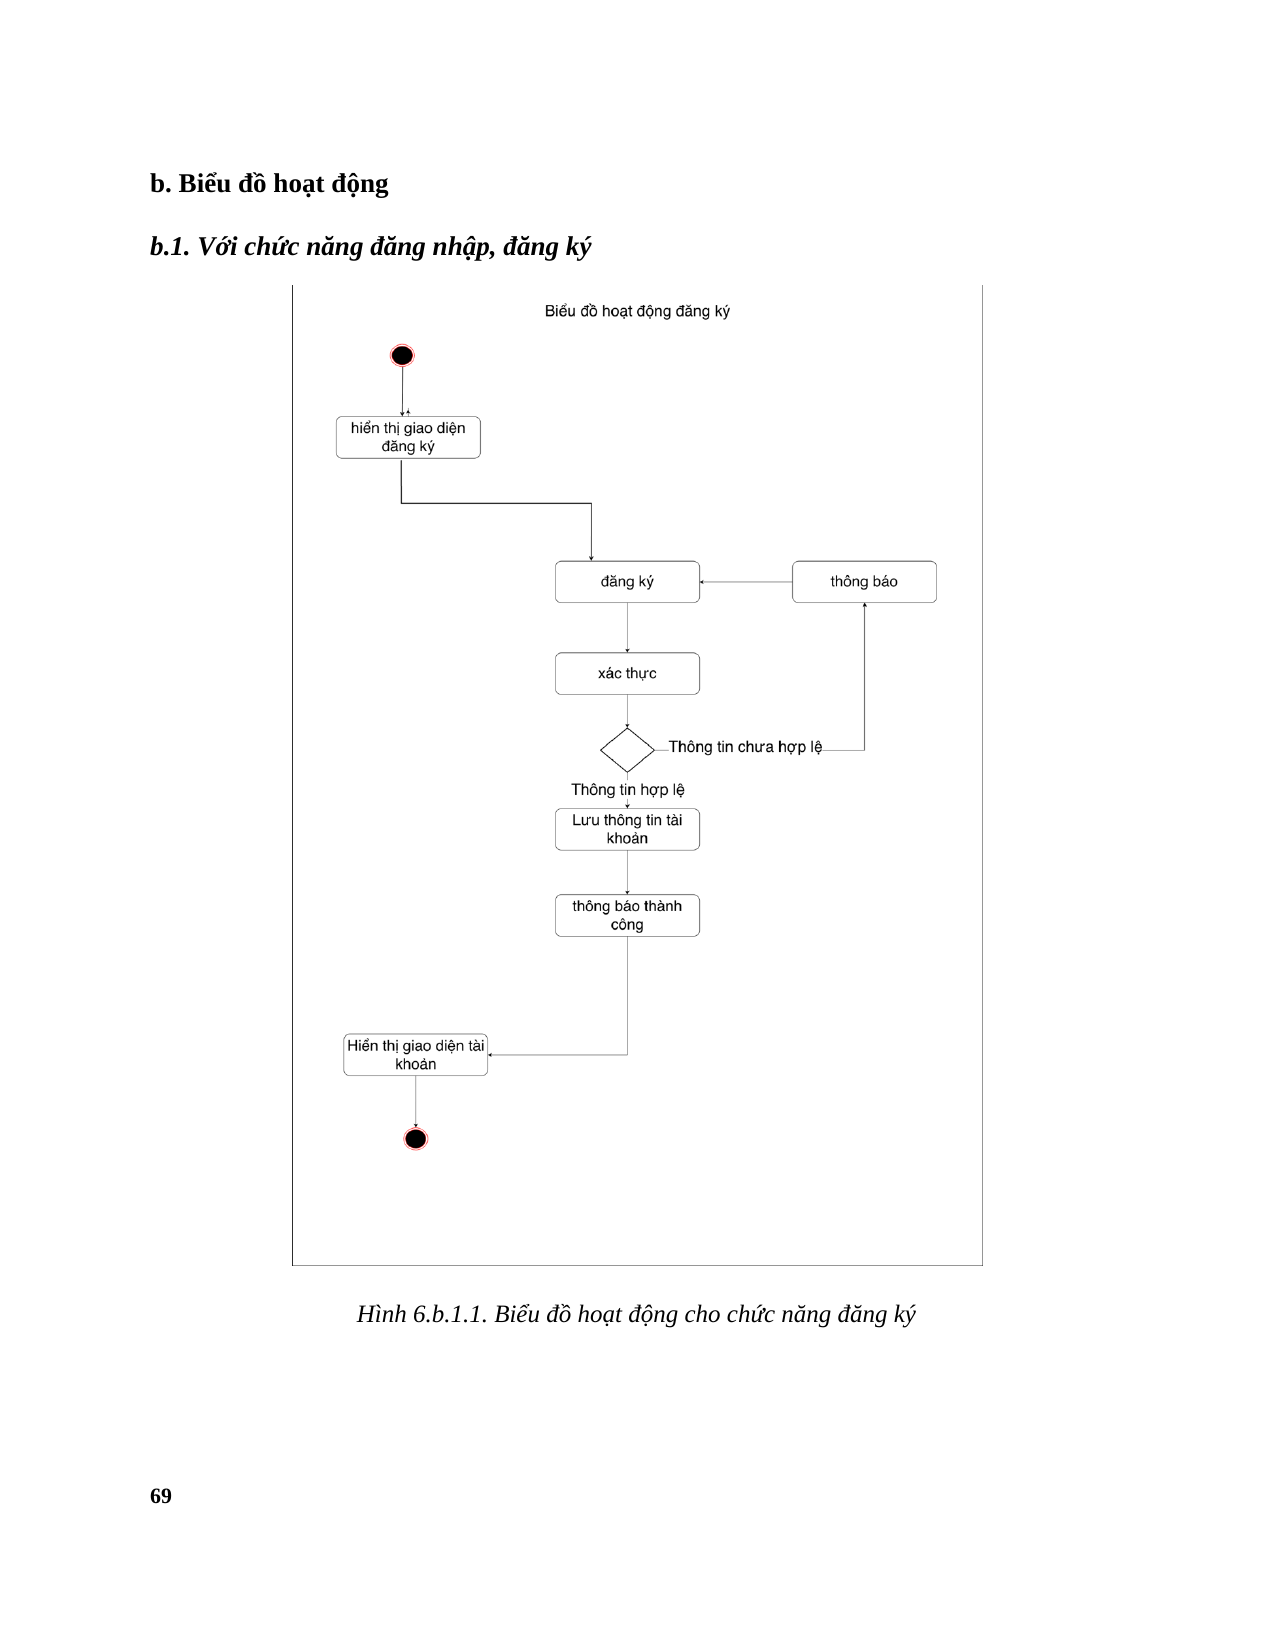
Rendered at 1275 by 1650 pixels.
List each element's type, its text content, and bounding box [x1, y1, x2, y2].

picture [292, 285, 983, 1266]
subtitle b. Biểu đồ hoạt động [150, 167, 1125, 198]
subtitle b.1. Với chức năng đăng nhập, đăng ký [150, 230, 1125, 261]
text Hình 6.b.1.1. Biểu đồ hoạt động cho chức năng đăng ký [150, 1299, 1125, 1328]
